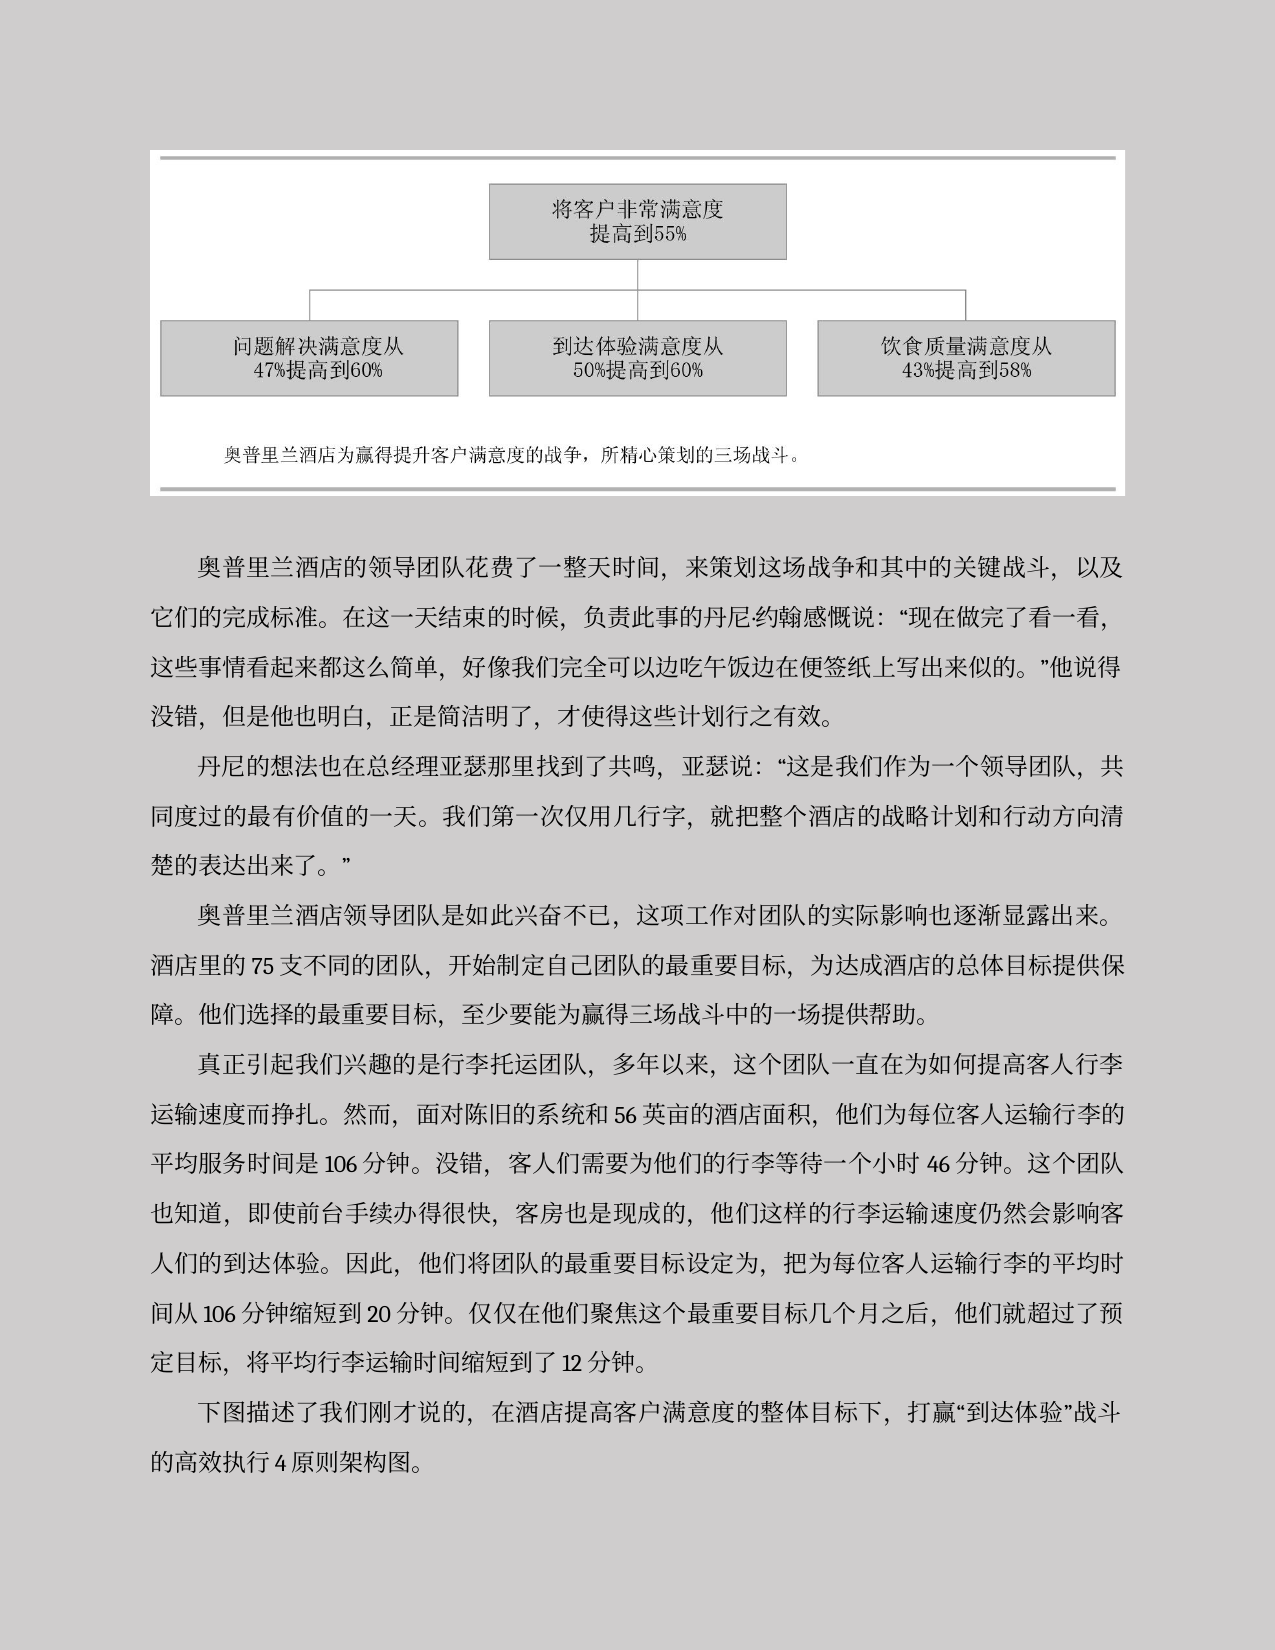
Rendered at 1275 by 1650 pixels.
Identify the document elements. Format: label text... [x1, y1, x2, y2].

text 奥普里兰酒店的领导团队花费了一整天时间，来策划这场战争和其中的关键战斗，以及它们的完成标准。在这一天结束的时候，负责此事的丹尼·约翰感慨说：“现在做完了看一看，这些事情看起来都这么简单，好像我们完全可以边吃午饭边在便签纸上写出来似的。”他说得没错，但是他也明白，正是简洁明了，才使得这些计划行之有效。 [150, 533, 1125, 732]
text 丹尼的想法也在总经理亚瑟那里找到了共鸣，亚瑟说：“这是我们作为一个领导团队，共同度过的最有价值的一天。我们第一次仅用几行字，就把整个酒店的战略计划和行动方向清楚的表达出来了。” [150, 732, 1125, 881]
text 真正引起我们兴趣的是行李托运团队，多年以来，这个团队一直在为如何提高客人行李运输速度而挣扎。然而，面对陈旧的系统和56英亩的酒店面积，他们为每位客人运输行李的平均服务时间是106分钟。没错，客人们需要为他们的行李等待一个小时46分钟。这个团队也知道，即使前台手续办得很快，客房也是现成的，他们这样的行李运输速度仍然会影响客人们的到达体验。因此，他们将团队的最重要目标设定为，把为每位客人运输行李的平均时间从106分钟缩短到20分钟。仅仅在他们聚焦这个最重要目标几个月之后，他们就超过了预定目标，将平均行李运输时间缩短到了12分钟。 [150, 1030, 1125, 1378]
picture [150, 150, 1125, 496]
text 下图描述了我们刚才说的，在酒店提高客户满意度的整体目标下，打赢“到达体验”战斗的高效执行4原则架构图。 [150, 1378, 1125, 1477]
text 奥普里兰酒店领导团队是如此兴奋不已，这项工作对团队的实际影响也逐渐显露出来。酒店里的75支不同的团队，开始制定自己团队的最重要目标，为达成酒店的总体目标提供保障。他们选择的最重要目标，至少要能为赢得三场战斗中的一场提供帮助。 [150, 881, 1125, 1030]
